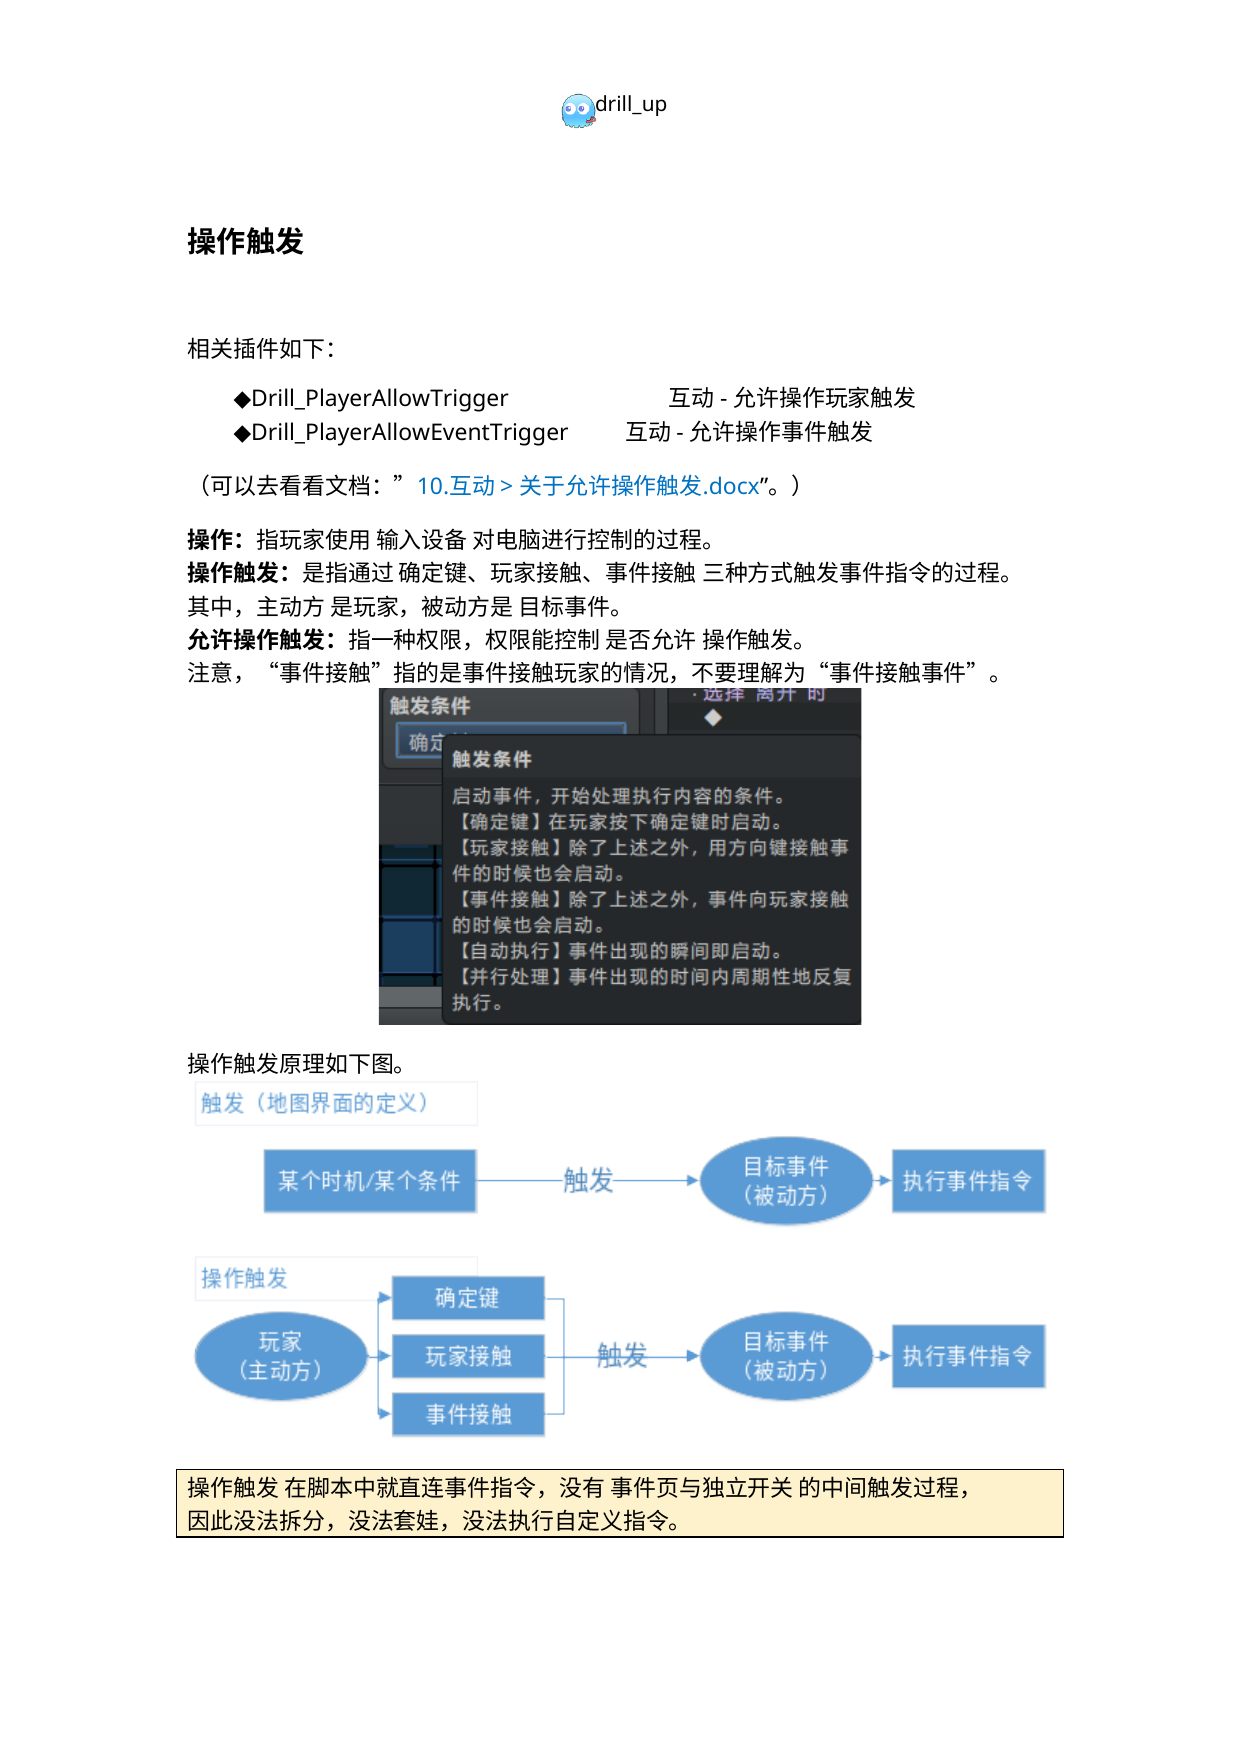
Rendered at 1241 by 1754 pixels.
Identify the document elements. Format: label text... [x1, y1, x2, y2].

text 操作触发：是指通过 确定键、玩家接触、事件接触 三种方式触发事件指令的过程。 [187, 555, 1053, 588]
text 其中，主动方 是玩家，被动方是 目标事件。 [187, 588, 1053, 622]
text 注意，“事件接触”指的是事件接触玩家的情况，不要理解为“事件接触事件”。 [187, 655, 1053, 688]
text ◆Drill_PlayerAllowTrigger 互动 - 允许操作玩家触发 [187, 380, 1053, 414]
text 相关插件如下： [187, 315, 1053, 380]
text 允许操作触发：指一种权限，权限能控制 是否允许 操作触发。 [187, 622, 1053, 655]
picture [378, 688, 862, 1025]
text ◆Drill_PlayerAllowEventTrigger 互动 - 允许操作事件触发 [187, 414, 1053, 447]
subtitle 操作触发 [187, 207, 1053, 272]
table_header 操作触发 在脚本中就直连事件指令，没有 事件页与独立开关 的中间触发过程， 因此没法拆分，没法套娃，没法执行自定义指令。 [177, 1470, 1063, 1536]
picture [556, 88, 597, 130]
text 操作：指玩家使用 输入设备 对电脑进行控制的过程。 [187, 522, 1053, 555]
text 操作触发原理如下图。 [187, 1046, 1053, 1079]
text （可以去看看文档：”10.互动 > 关于允许操作触发.docx”。） [187, 468, 1053, 501]
